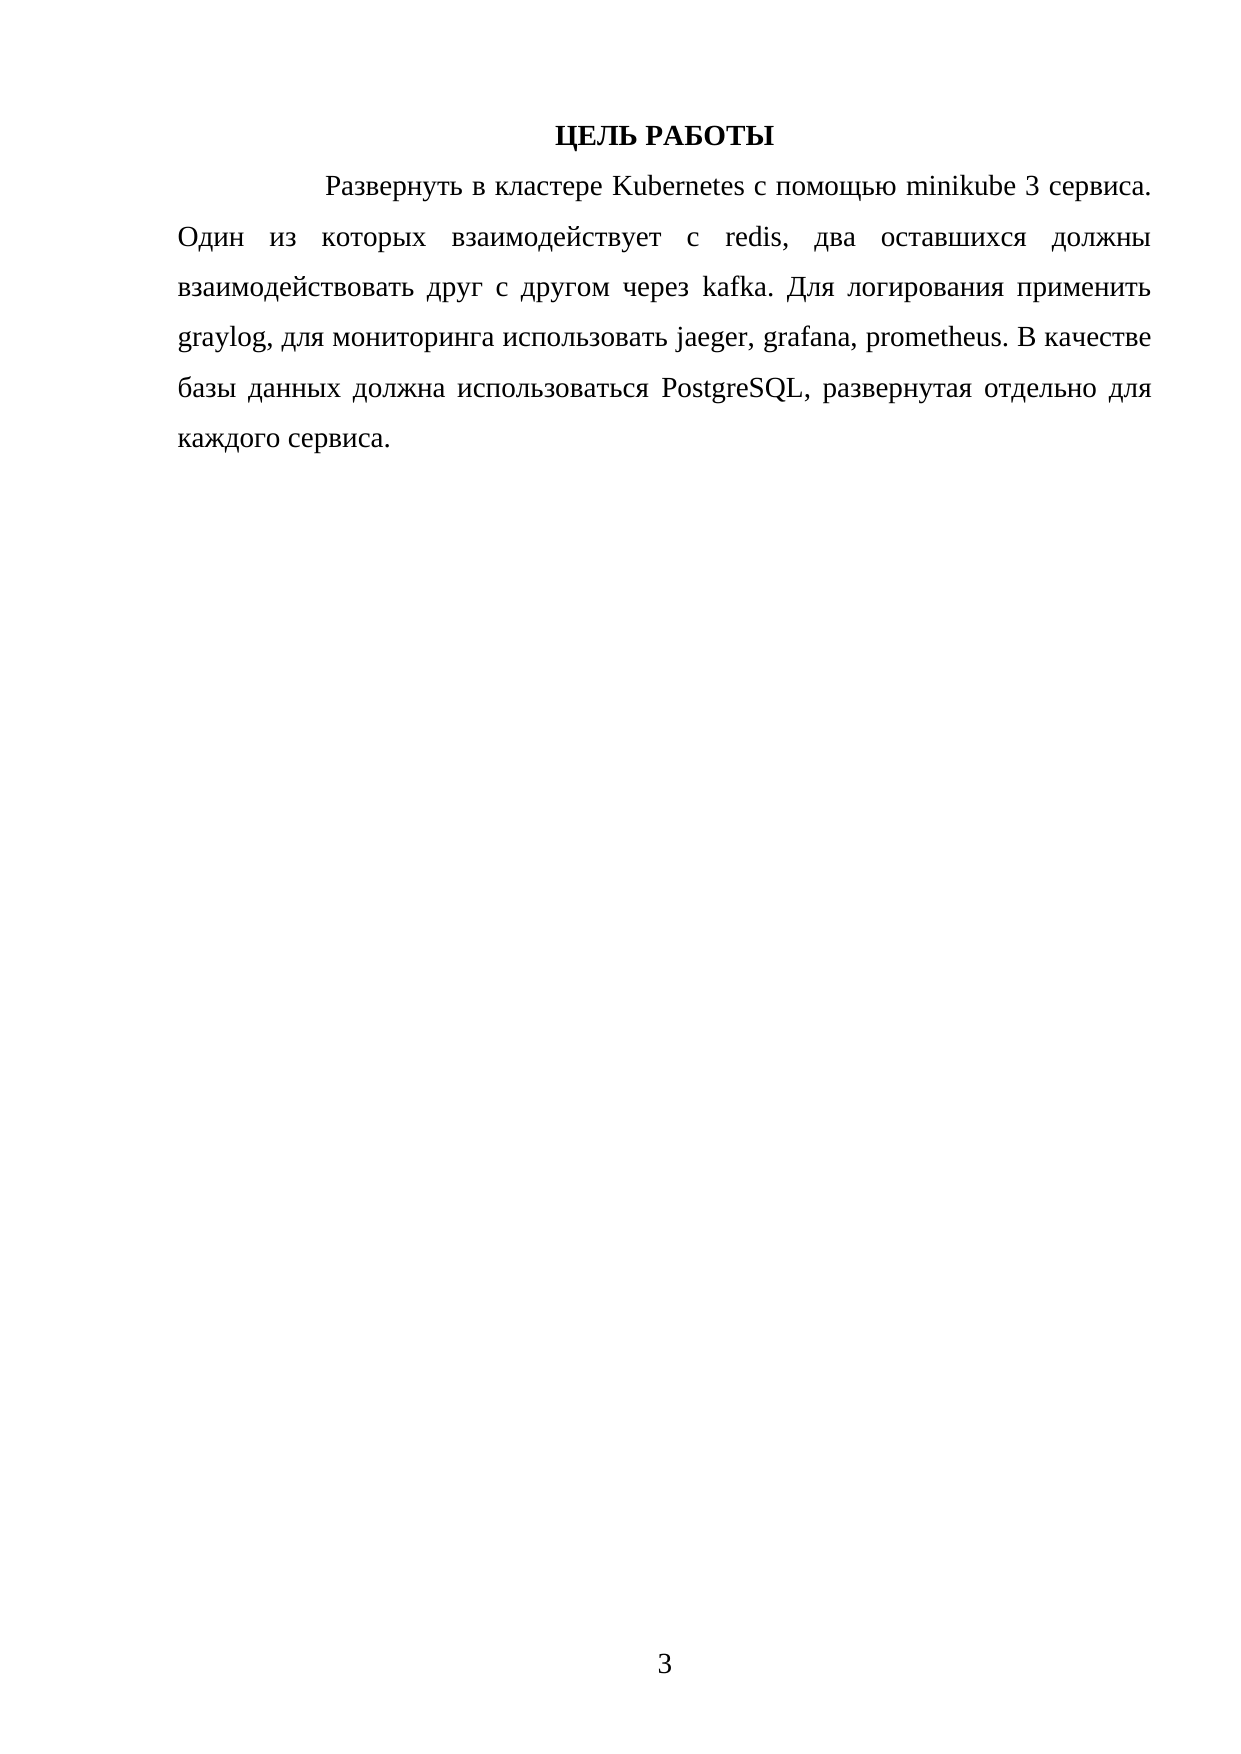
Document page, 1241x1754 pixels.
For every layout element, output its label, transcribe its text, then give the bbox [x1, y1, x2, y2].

text ЦЕЛЬ РАБОТЫ [177, 118, 1152, 152]
text Развернуть в кластере Kubernetes с помощью minikube 3 сервиса. Один из которых взаимодействует с redis, два оставшихся должны взаимодействовать друг с другом через kafka. Для логирования применить graylog, для мониторинга использовать jaeger, grafana, prometheus. В качестве базы данных должна использоваться PostgreSQL, развернутая отдельно для каждого сервиса. [177, 168, 1152, 453]
